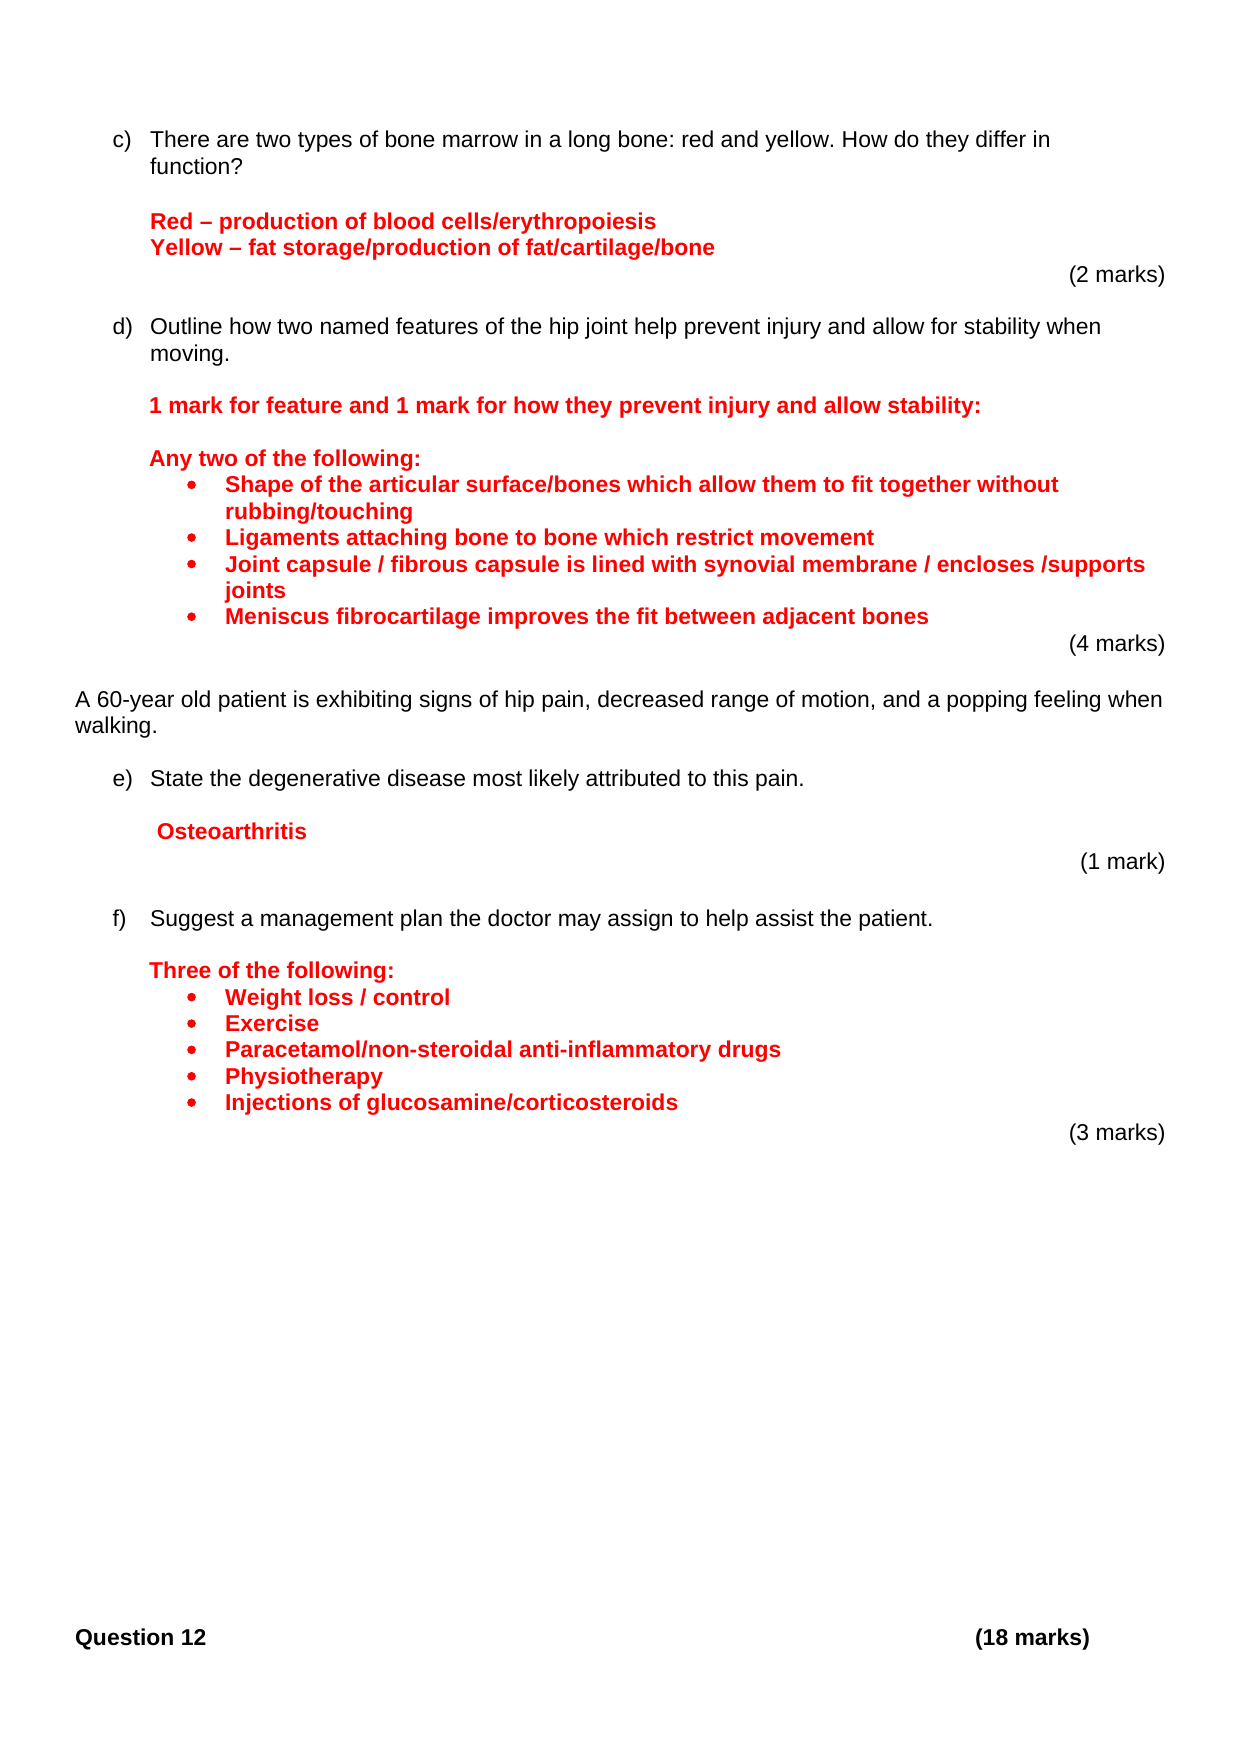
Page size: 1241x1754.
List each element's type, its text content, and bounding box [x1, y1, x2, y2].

list Weight loss / control [187, 984, 1165, 1010]
text Question 12 (18 marks) [75, 1624, 1165, 1650]
list Suggest a management plan the doctor may assign to help assist the patient. [112, 905, 1165, 931]
list Outline how two named features of the hip joint help prevent injury and allow for stability when moving. [112, 313, 1165, 366]
list Physiotherapy [187, 1063, 1165, 1089]
text function? [112, 153, 1165, 179]
text Any two of the following: [149, 445, 1165, 471]
list Paracetamol/non-steroidal anti-inflammatory drugs [187, 1036, 1165, 1063]
text Yellow – fat storage/production of fat/cartilage/bone [112, 234, 1165, 261]
list Injections of glucosamine/corticosteroids [187, 1089, 1165, 1116]
text Red – production of blood cells/erythropoiesis [112, 208, 1165, 234]
list Meniscus fibrocartilage improves the fit between adjacent bones [187, 603, 1165, 629]
text (3 marks) [75, 1119, 1165, 1146]
text Osteoarthritis [119, 818, 1165, 844]
list (2 marks) [150, 261, 1165, 287]
text Three of the following: [149, 957, 1165, 984]
text (1 mark) [75, 848, 1165, 874]
list Ligaments attaching bone to bone which restrict movement [187, 524, 1165, 551]
text (4 marks) [75, 629, 1165, 656]
text 1 mark for feature and 1 mark for how they prevent injury and allow stability: [149, 392, 1165, 419]
list Shape of the articular surface/bones which allow them to fit together without rubbing/touching [187, 471, 1165, 524]
list There are two types of bone marrow in a long bone: red and yellow. How do they differ in [112, 126, 1165, 153]
list State the degenerative disease most likely attributed to this pain. [112, 765, 1165, 792]
list Joint capsule / fibrous capsule is lined with synovial membrane / encloses /supports joints [187, 551, 1165, 603]
list Exercise [187, 1010, 1165, 1036]
text A 60-year old patient is exhibiting signs of hip pain, decreased range of motion, and a popping feeling when walking. [75, 686, 1165, 739]
